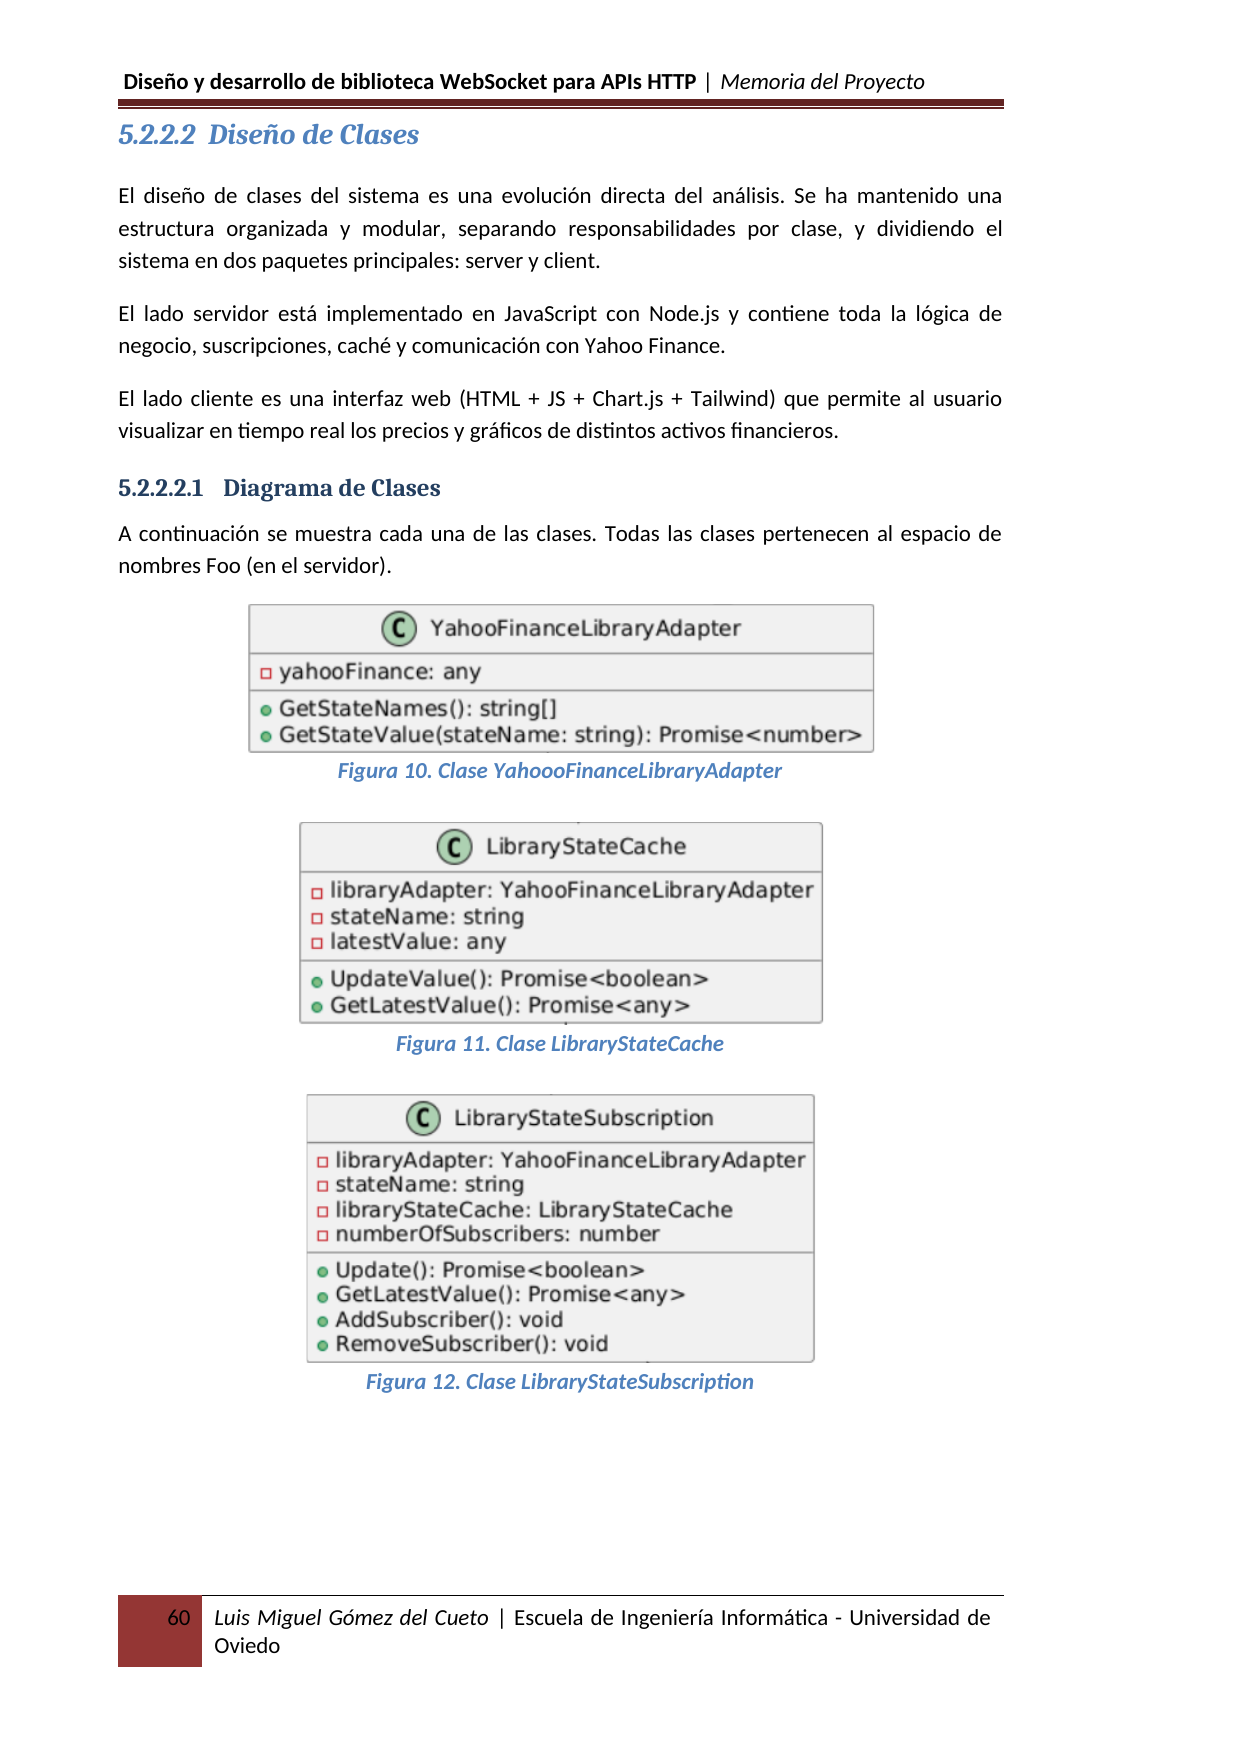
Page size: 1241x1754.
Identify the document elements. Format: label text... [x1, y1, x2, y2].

subtitle Diagrama de Clases [118, 474, 1004, 502]
text El diseño de clases del sistema es una evolución directa del análisis. Se ha mantenido una estructura organizada y modular, separando responsabilidades por clase, y dividiendo el sistema en dos paquetes principales: server y client. [118, 182, 1004, 274]
subtitle Diseño de Clases [118, 118, 1004, 152]
picture [306, 1094, 816, 1363]
text El lado servidor está implementado en JavaScript con Node.js y contiene toda la lógica de negocio, suscripciones, caché y comunicación con Yahoo Finance. [118, 299, 1004, 359]
picture [298, 822, 824, 1025]
picture [247, 604, 875, 753]
text El lado cliente es una interfaz web (HTML + JS + Chart.js + Tailwind) que permite al usuario visualizar en tiempo real los precios y gráficos de distintos activos financieros. [118, 384, 1004, 444]
text A continuación se muestra cada una de las clases. Todas las clases pertenecen al espacio de nombres Foo (en el servidor). [118, 519, 1004, 579]
